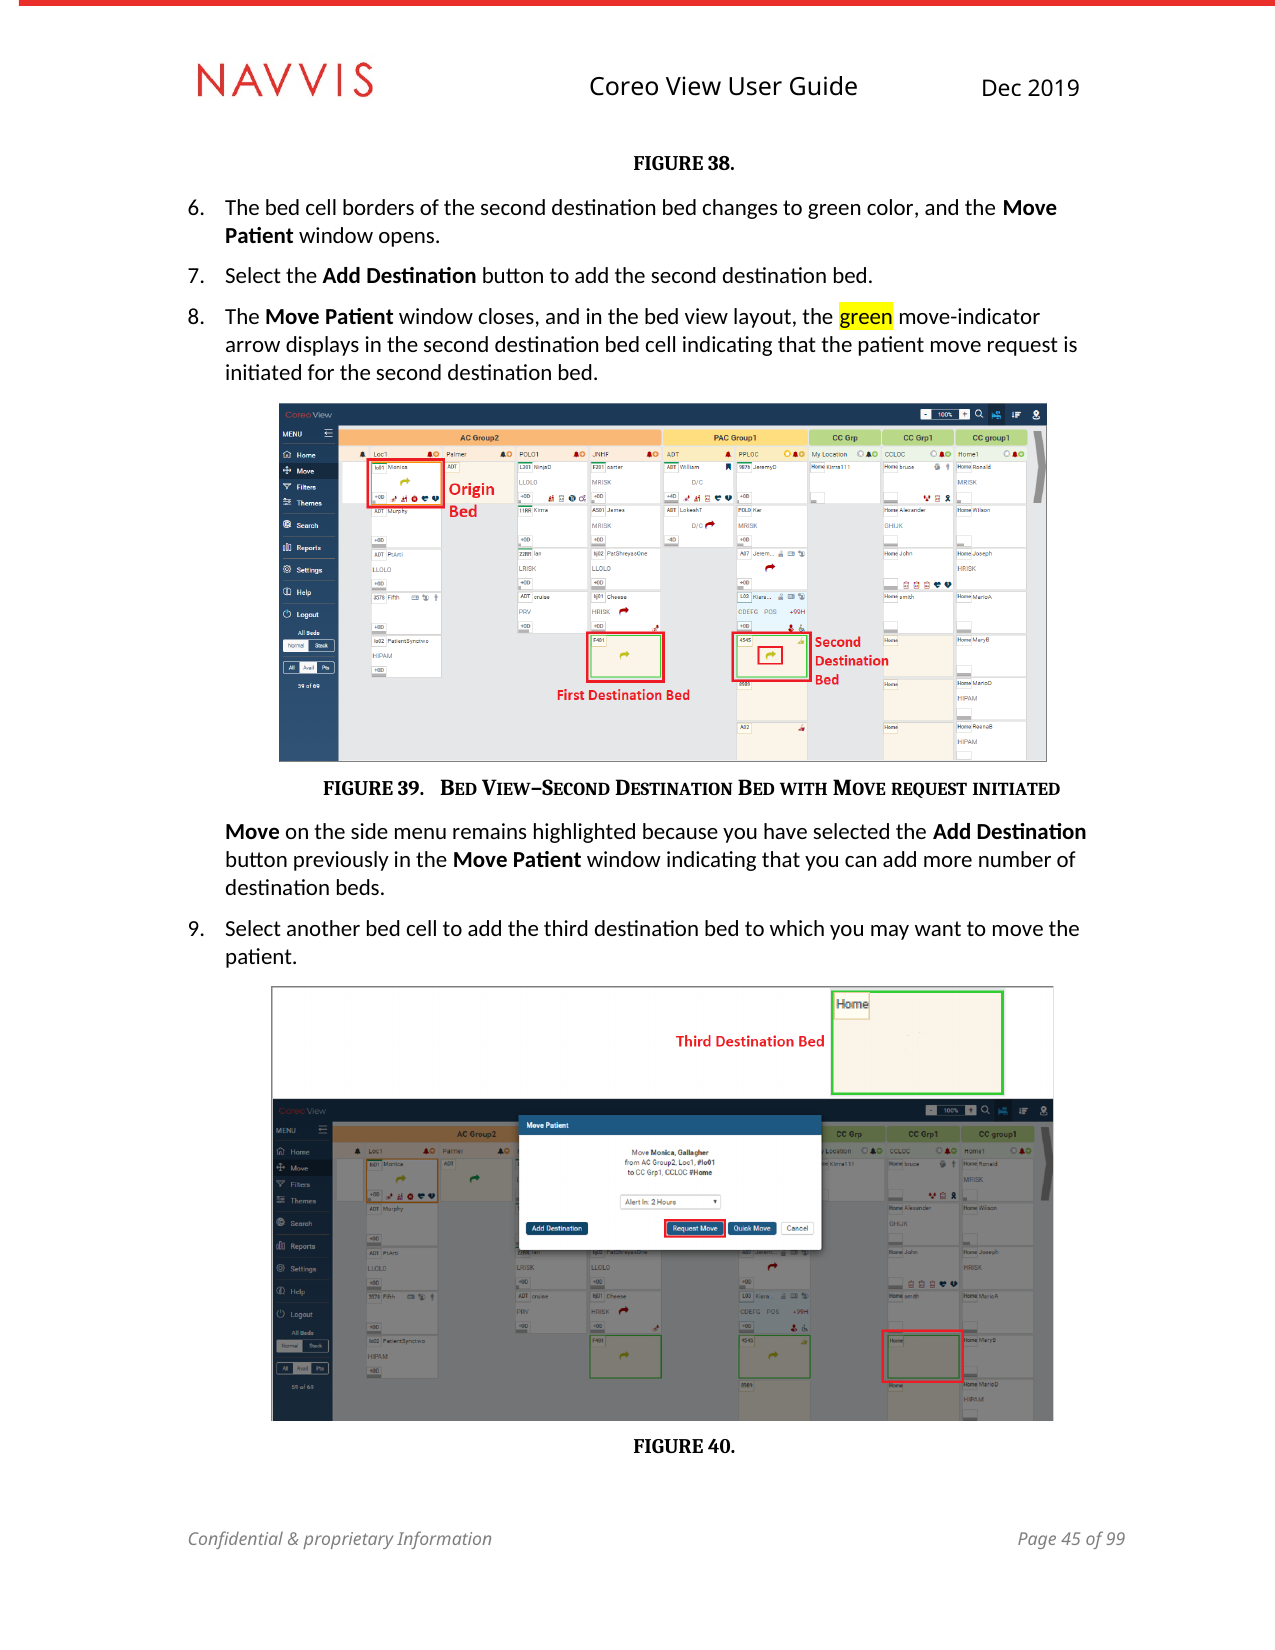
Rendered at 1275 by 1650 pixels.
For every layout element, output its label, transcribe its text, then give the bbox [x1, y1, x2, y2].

picture [277, 402, 1047, 762]
list Select another bed cell to add the third destination bed to which you may want to move the patient. [187, 914, 1087, 970]
picture [187, 55, 383, 104]
list The Move Patient window closes, and in the bed view layout, the green move-indicator arrow displays in the second destination bed cell indicating that the patient move request is initiated for the second destination bed. [187, 302, 1087, 386]
text Move on the side menu remains highlighted because you have selected the Add Destination button previously in the Move Patient window indicating that you can add more number of destination beds. [225, 817, 1087, 901]
list Select the Add Destination button to add the second destination bed. [187, 261, 1087, 289]
picture [271, 986, 1054, 1421]
list The bed cell borders of the second destination bed changes to green color, and the Move Patient window opens. [187, 193, 1087, 249]
text Bed View–Second Destination Bed with Move request initiated [296, 774, 1087, 801]
